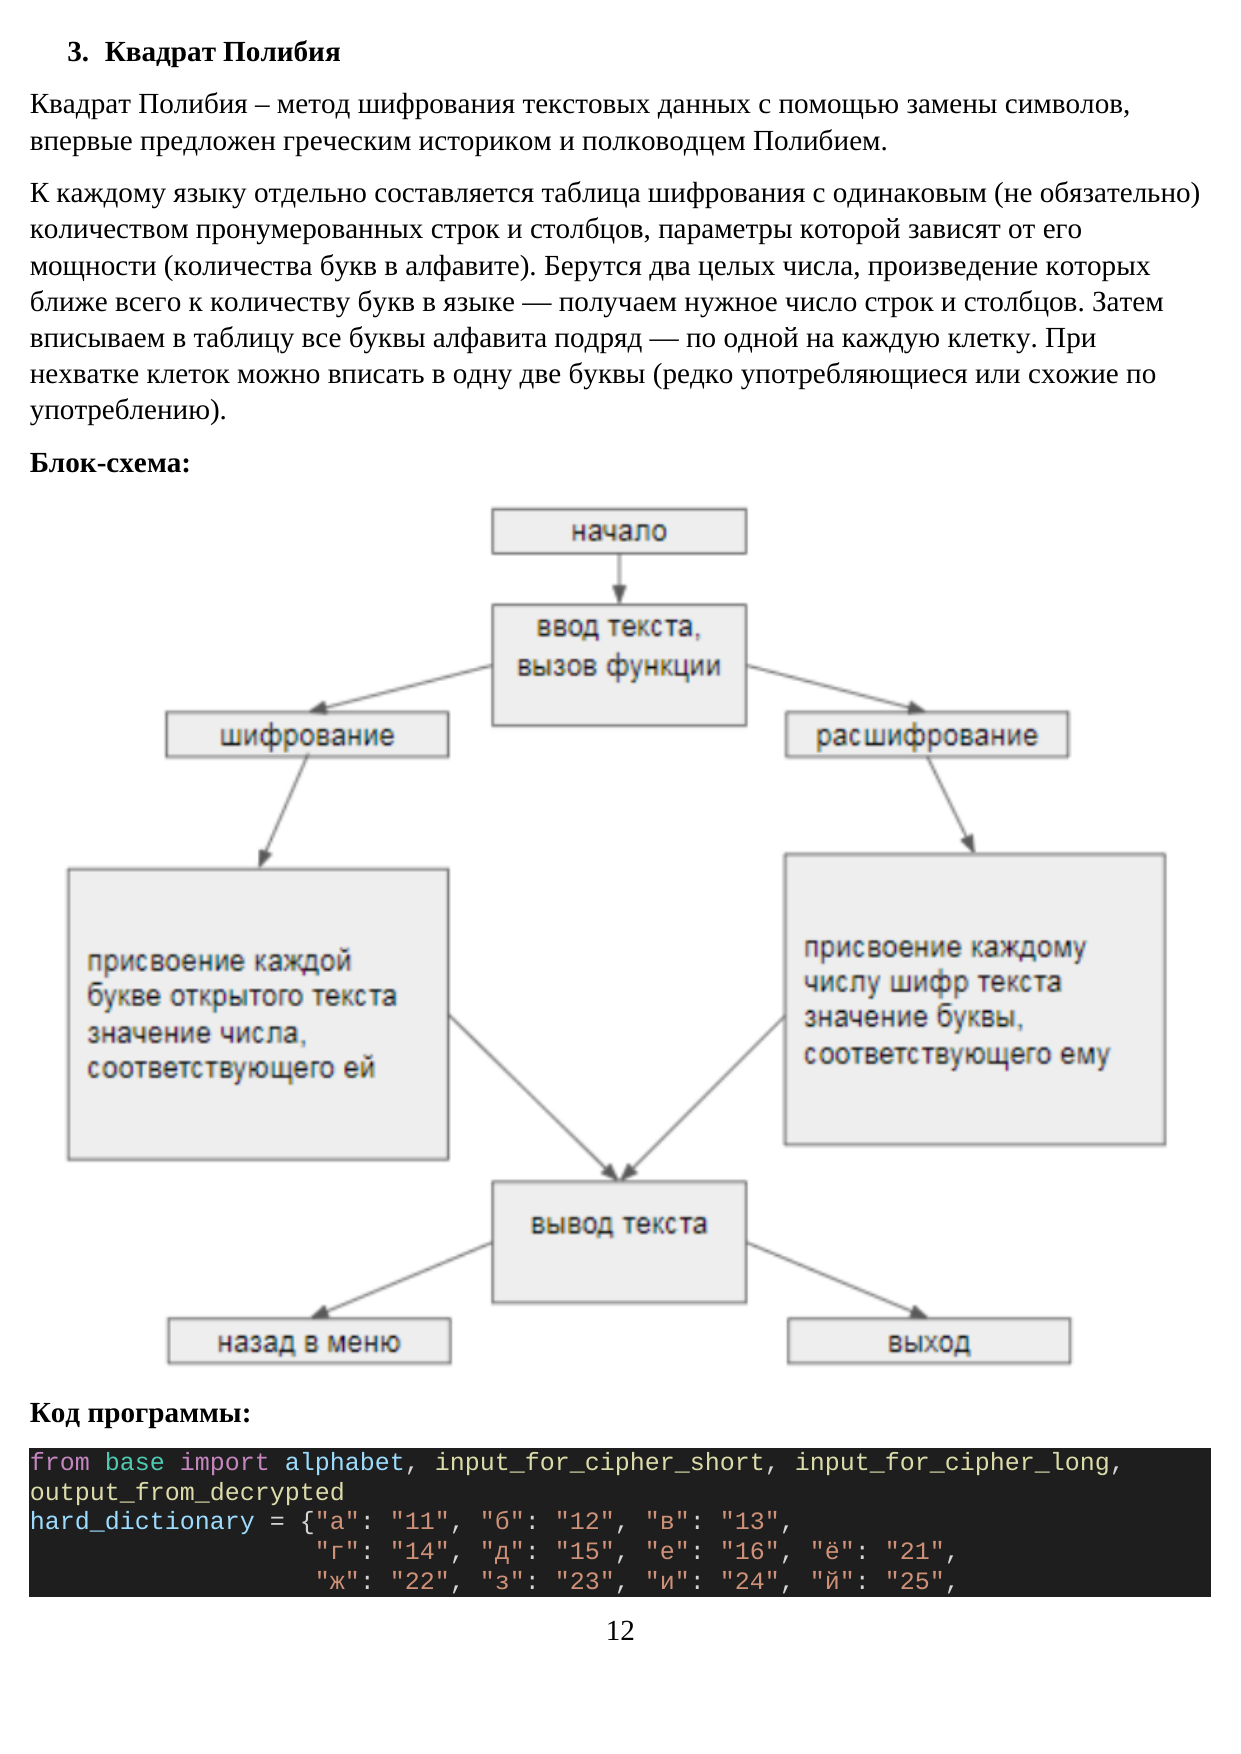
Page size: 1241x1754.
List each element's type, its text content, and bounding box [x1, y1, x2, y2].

text "г": "14", "д": "15", "е": "16", "ё": "21", [29, 1537, 1211, 1567]
text "ж": "22", "з": "23", "и": "24", "й": "25", [29, 1567, 1211, 1597]
text Квадрат Полибия – метод шифрования текстовых данных с помощью замены символов, впервые предложен греческим историком и полководцем Полибием. [29, 87, 1211, 156]
text Блок-схема: [29, 445, 1211, 479]
subtitle Квадрат Полибия [67, 34, 1211, 67]
picture [63, 498, 1178, 1377]
text from base import alphabet, input_for_cipher_short, input_for_cipher_long, output_from_decrypted [29, 1448, 1211, 1508]
text hard_dictionary = {"а": "11", "б": "12", "в": "13", [29, 1508, 1211, 1537]
text К каждому языку отдельно составляется таблица шифрования с одинаковым (не обязательно) количеством пронумерованных строк и столбцов, параметры которой зависят от его мощности (количества букв в алфавите). Берутся два целых числа, произведение которых ближе всего к количеству букв в языке — получаем нужное число строк и столбцов. Затем вписываем в таблицу все буквы алфавита подряд — по одной на каждую клетку. При нехватке клеток можно вписать в одну две буквы (редко употребляющиеся или схожие по употреблению). [29, 176, 1211, 426]
